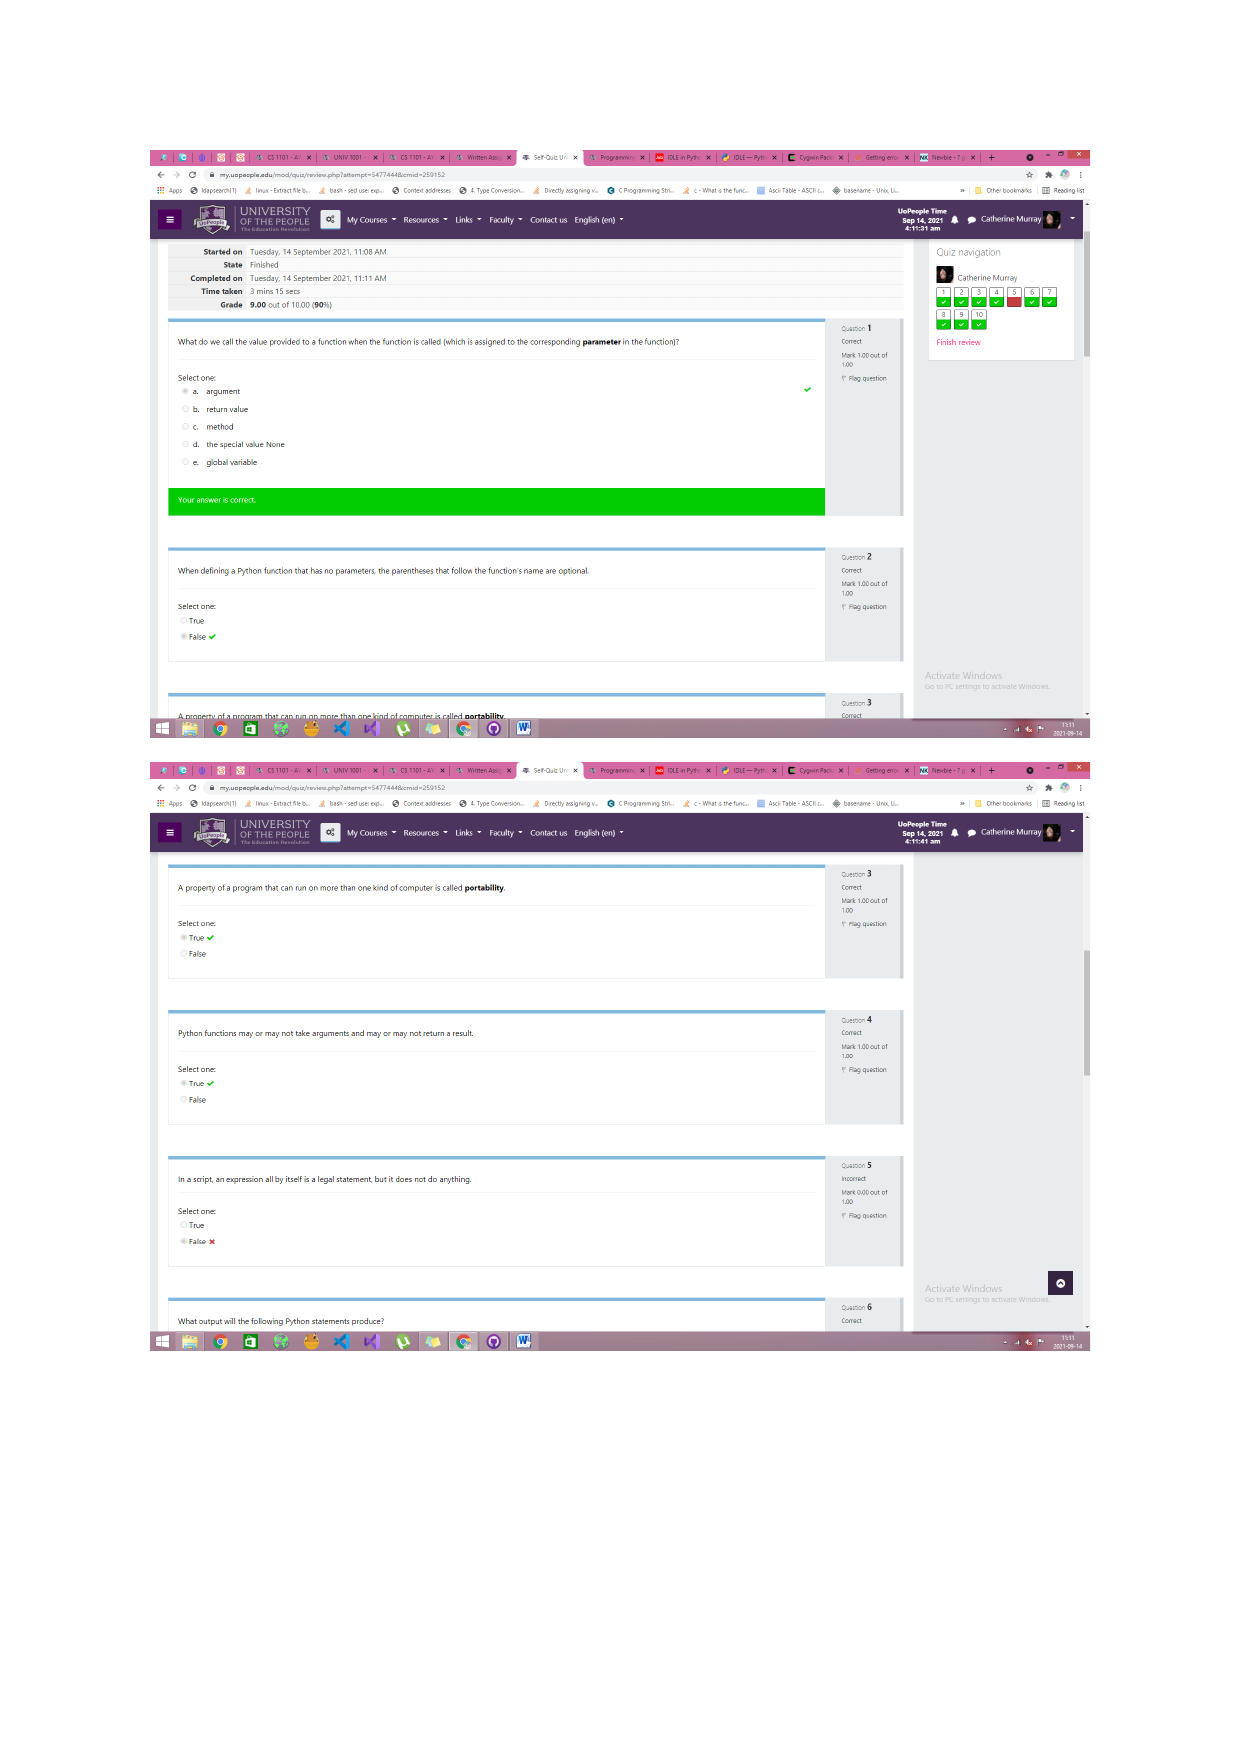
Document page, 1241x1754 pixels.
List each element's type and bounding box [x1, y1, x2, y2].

picture [150, 150, 1091, 738]
picture [150, 762, 1091, 1351]
